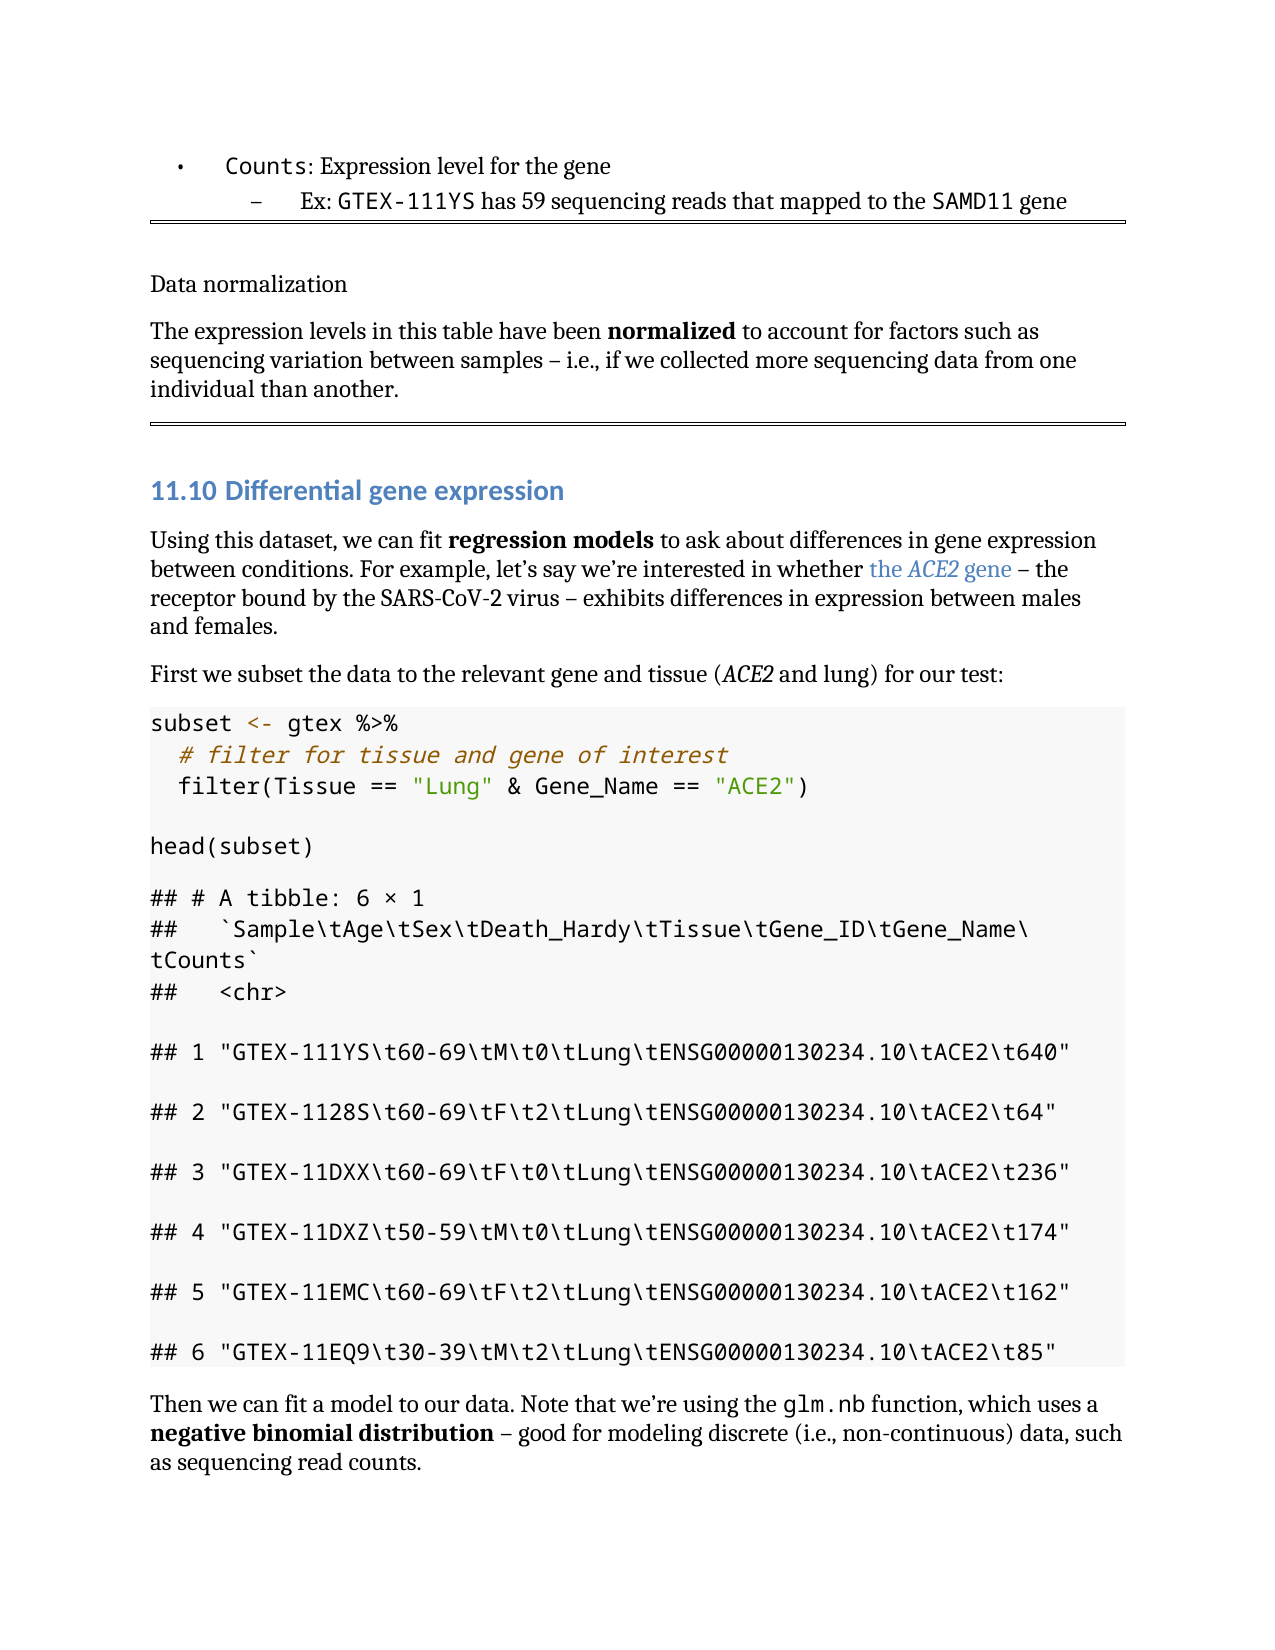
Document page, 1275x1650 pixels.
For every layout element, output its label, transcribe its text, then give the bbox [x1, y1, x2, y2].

text subset <- gtex %>% # filter for tissue and gene of interest filter(Tissue == "Lung" & Gene_Name == "ACE2") head(subset) [150, 707, 1125, 861]
list Ex: GTEX-111YS has 59 sequencing reads that mapped to the SAMD11 gene [250, 185, 1125, 216]
subtitle 11.10 Differential gene expression [150, 472, 1125, 507]
text First we subset the data to the relevant gene and tissue (ACE2 and lung) for our test: [150, 660, 1125, 688]
text The expression levels in this table have been normalized to account for factors such as sequencing variation between samples – i.e., if we collected more sequencing data from one individual than another. [150, 317, 1125, 403]
text Data normalization [150, 269, 1125, 298]
list Counts: Expression level for the gene [175, 150, 1125, 181]
text Then we can fit a model to our data. Note that we’re using the glm.nb function, which uses a negative binomial distribution – good for modeling discrete (i.e., non-continuous) data, such as sequencing read counts. [150, 1388, 1125, 1476]
text Using this dataset, we can fit regression models to ask about differences in gene expression between conditions. For example, let’s say we’re interested in whether the ACE2 gene – the receptor bound by the SARS-CoV-2 virus – exhibits differences in expression between males and females. [150, 526, 1125, 641]
text ## # A tibble: 6 × 1 ## `Sample\tAge\tSex\tDeath_Hardy\tTissue\tGene_ID\tGene_Name\tCounts` ## <chr> ## 1 "GTEX-111YS\t60-69\tM\t0\tLung\tENSG00000130234.10\tACE2\t640" ## 2 "GTEX-1128S\t60-69\tF\t2\tLung\tENSG00000130234.10\tACE2\t64" ## 3 "GTEX-11DXX\t60-69\tF\t0\tLung\tENSG00000130234.10\tACE2\t236" ## 4 "GTEX-11DXZ\t50-59\tM\t0\tLung\tENSG00000130234.10\tACE2\t174" ## 5 "GTEX-11EMC\t60-69\tF\t2\tLung\tENSG00000130234.10\tACE2\t162" ## 6 "GTEX-11EQ9\t30-39\tM\t2\tLung\tENSG00000130234.10\tACE2\t85" [150, 882, 1125, 1367]
